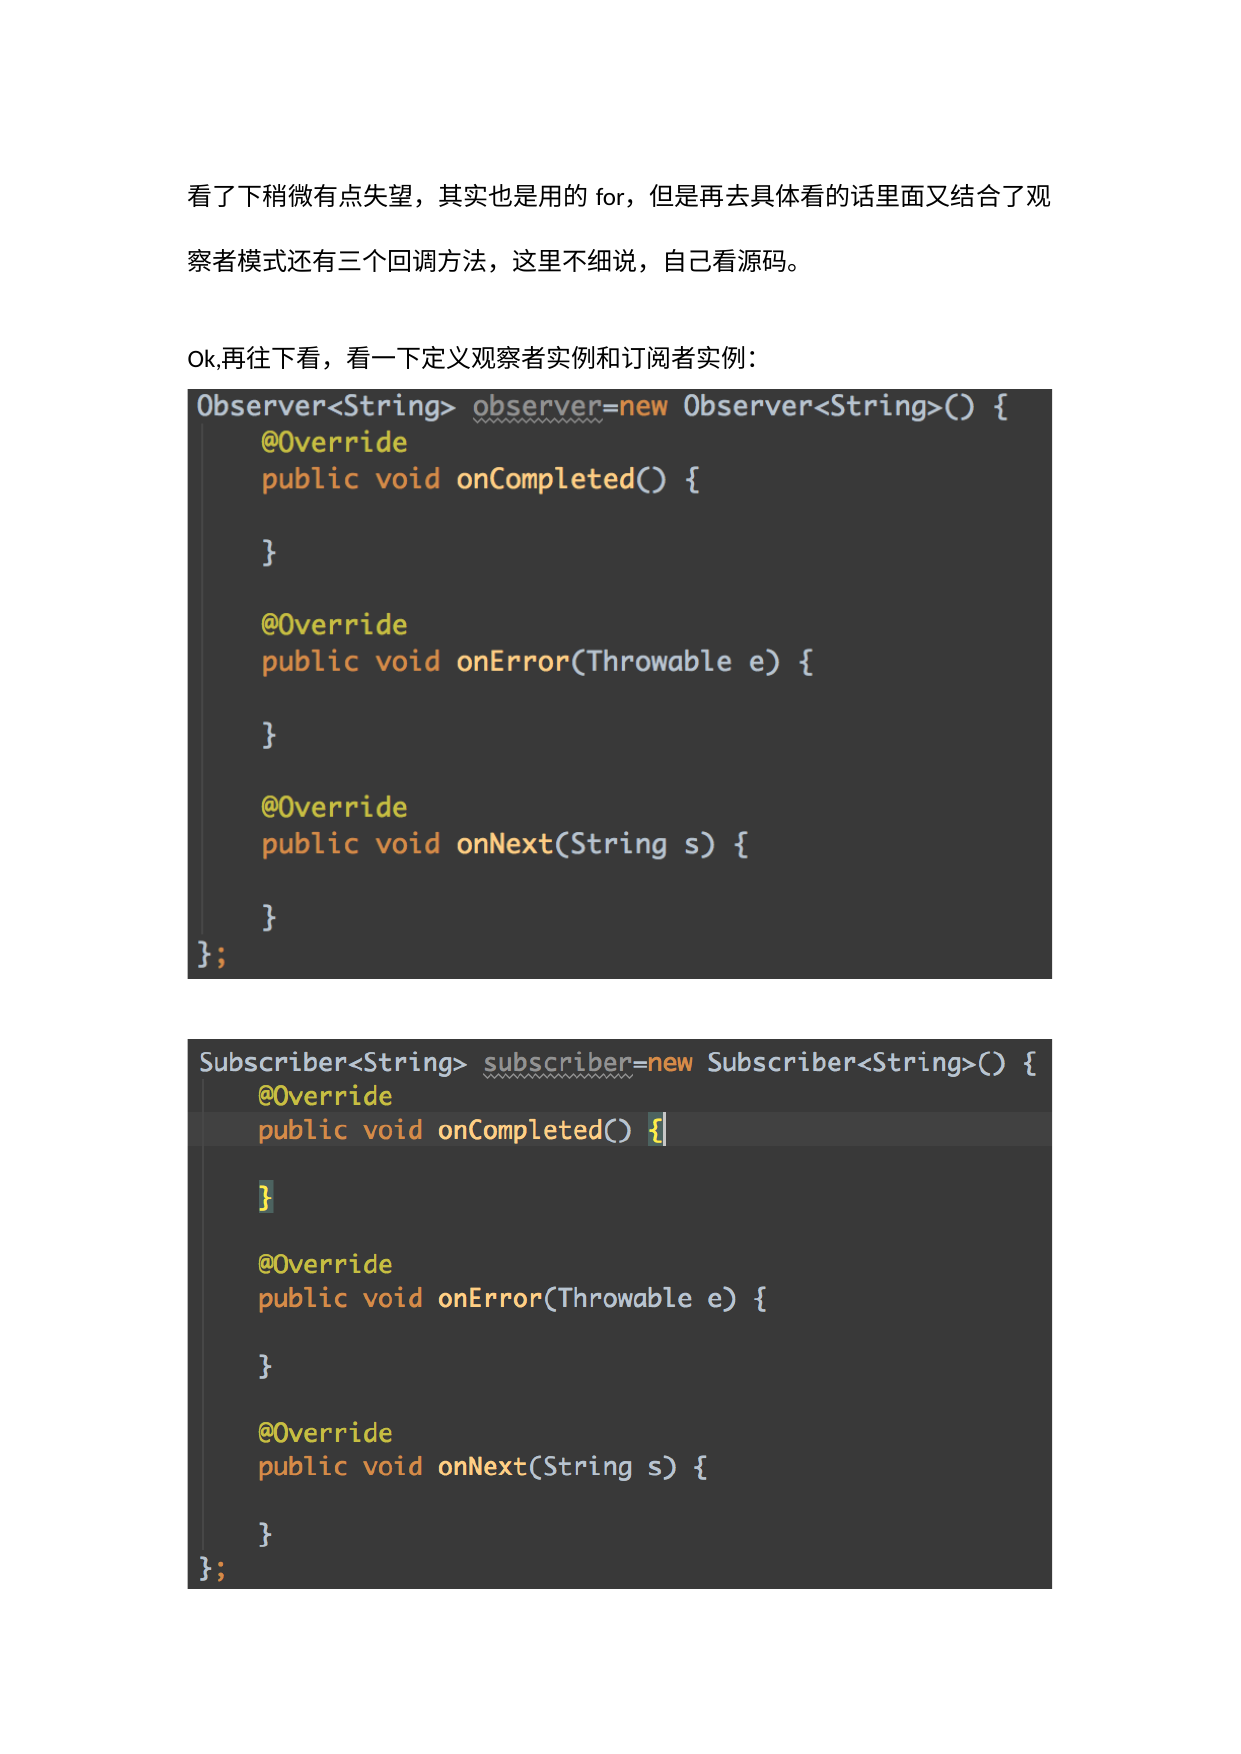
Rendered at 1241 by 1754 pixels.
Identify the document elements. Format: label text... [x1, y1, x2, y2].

text 看了下稍微有点失望，其实也是用的for，但是再去具体看的话里面又结合了观察者模式还有三个回调方法，这里不细说，自己看源码。 [187, 162, 1053, 292]
text Ok,再往下看，看一下定义观察者实例和订阅者实例： [187, 324, 1053, 389]
picture [187, 389, 1053, 979]
picture [187, 1039, 1053, 1589]
